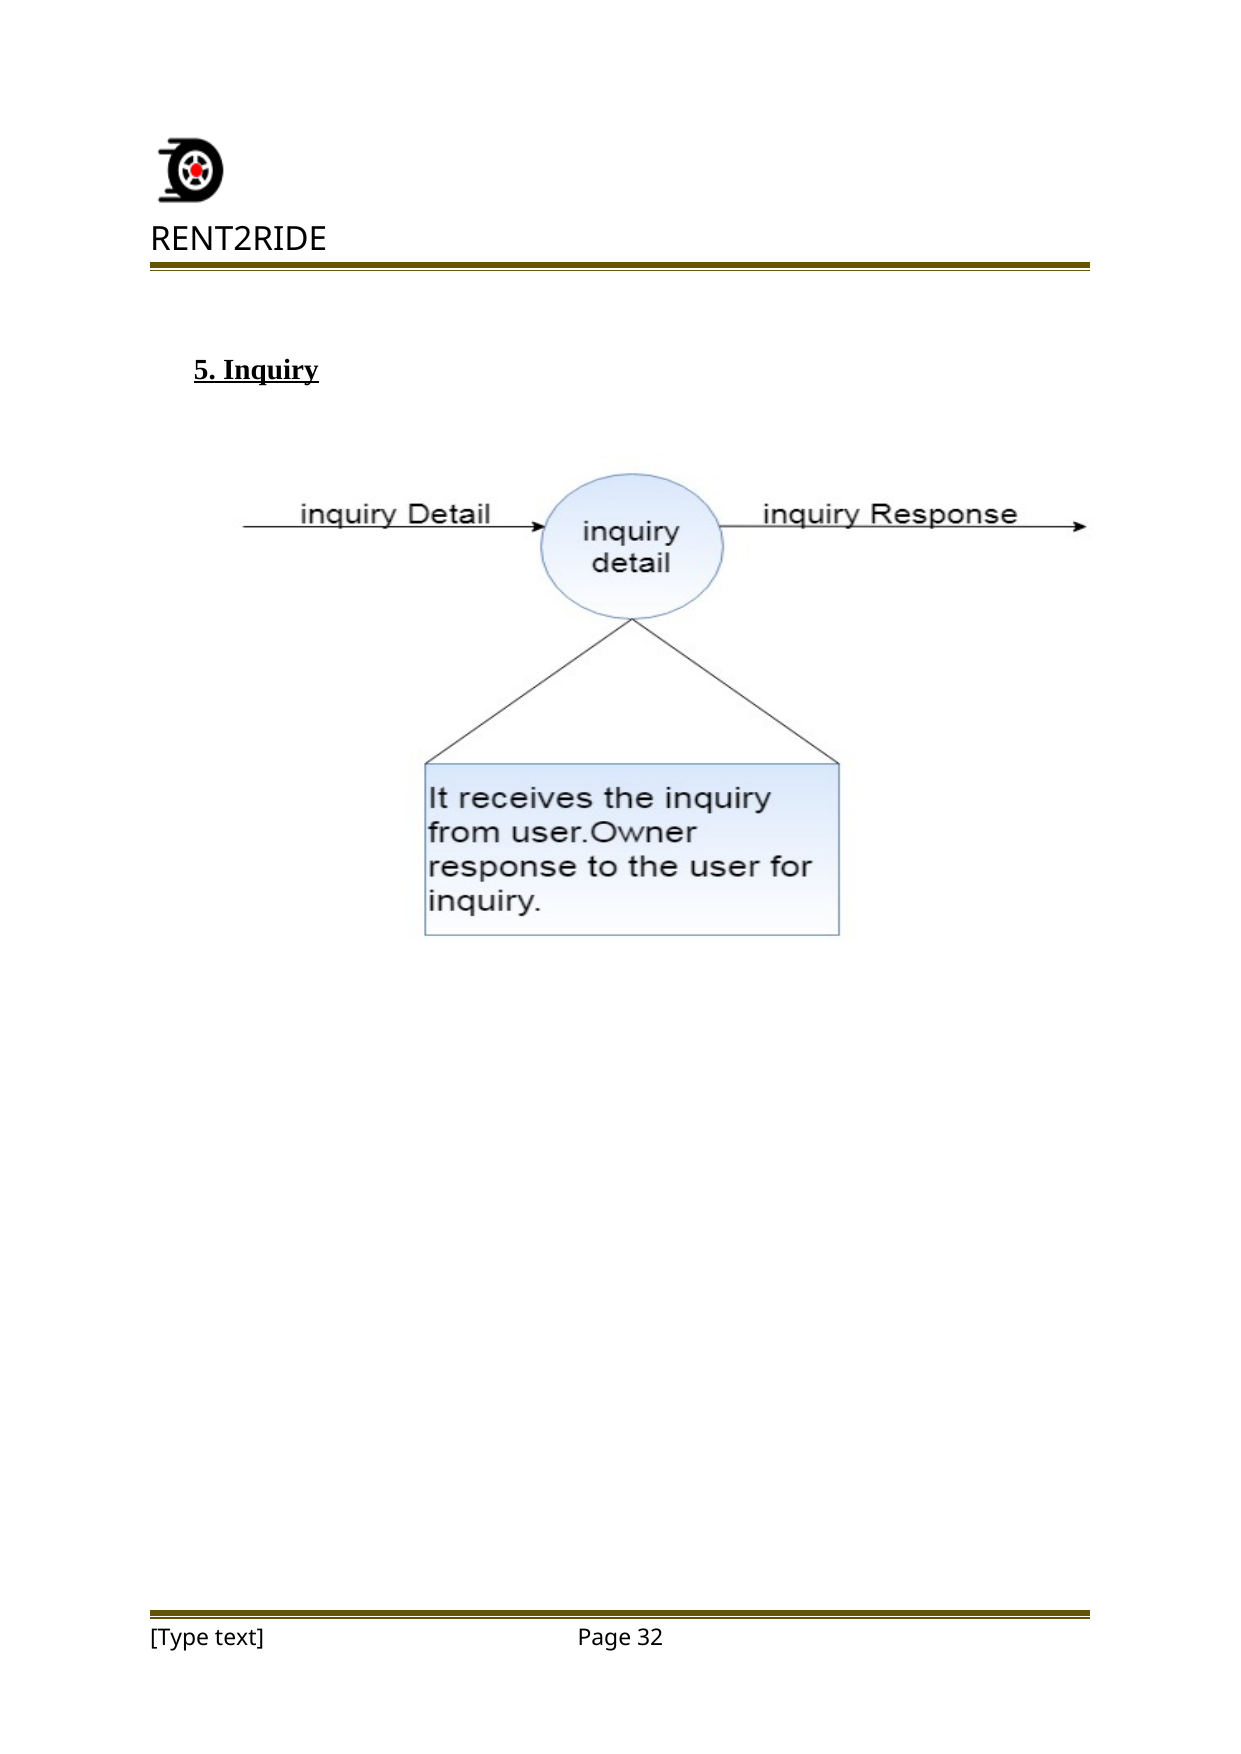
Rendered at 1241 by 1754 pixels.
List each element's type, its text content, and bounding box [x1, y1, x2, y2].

picture [150, 126, 229, 215]
list 5. Inquiry [194, 352, 1090, 386]
picture [193, 434, 1105, 1015]
